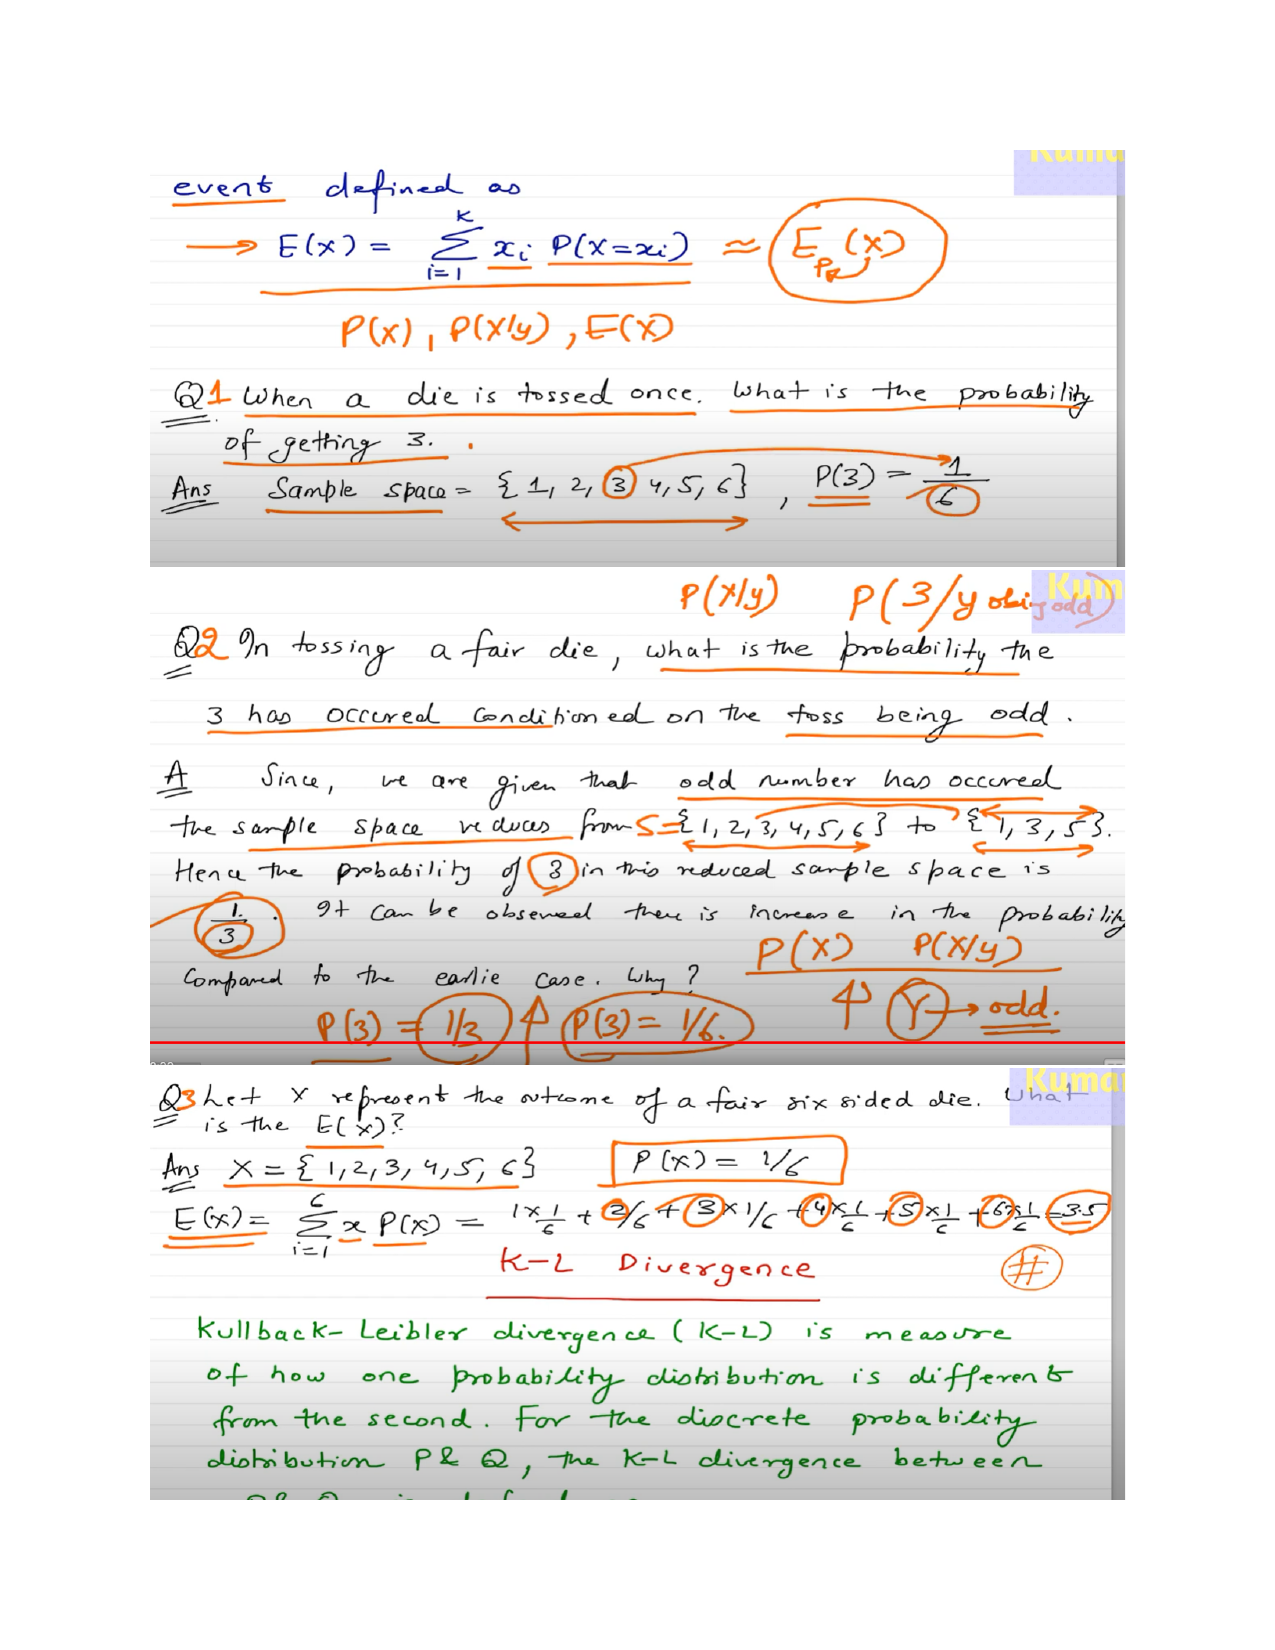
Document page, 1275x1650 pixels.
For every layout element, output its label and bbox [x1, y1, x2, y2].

picture [150, 570, 1125, 1065]
picture [150, 1068, 1125, 1500]
picture [150, 150, 1125, 567]
